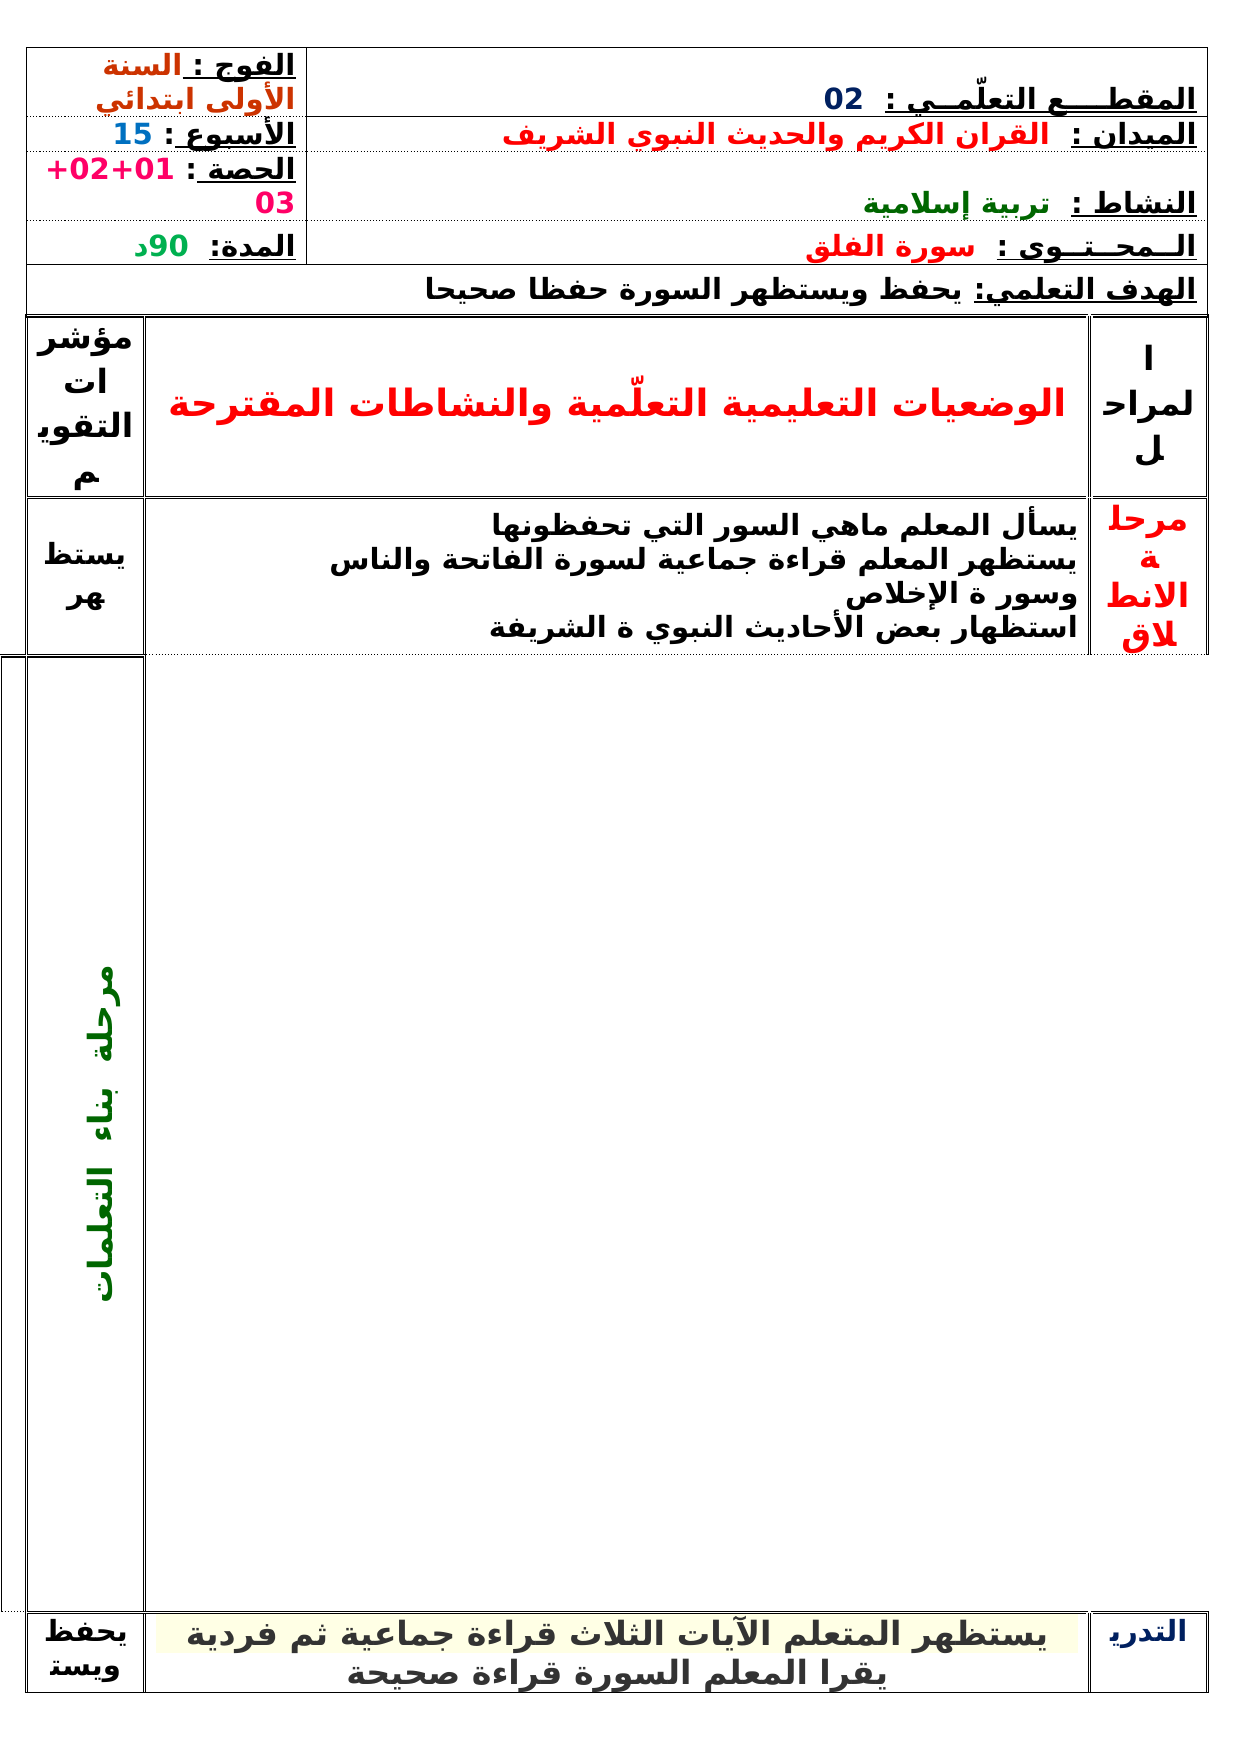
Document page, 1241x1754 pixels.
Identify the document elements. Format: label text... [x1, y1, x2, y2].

table_cell مرحلة بناء التعلمات [28, 658, 143, 1611]
table_cell المدة: 90د [27, 220, 306, 263]
table_cell يستظهر [28, 499, 143, 654]
table_cell مرحلة الانطلاق [1091, 496, 1206, 654]
table_header الفوج : السنة الأولى ابتدائي [27, 48, 306, 116]
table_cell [145, 1611, 1089, 1692]
table_cell الميدان : القران الكريم والحديث النبوي الشريف [307, 117, 1207, 151]
table_cell النشاط : تربية إسلامية [307, 151, 1207, 220]
table_cell يحفظ ويستظهر [28, 1614, 143, 1692]
table_cell التدريب والاستثمار [1090, 1611, 1208, 1692]
table_cell المراحل [1090, 314, 1207, 496]
table_cell مؤشرات التقويم [28, 318, 143, 496]
table_cell الهدف التعلمي: يحفظ ويستظهر السورة حفظا صحيحا [27, 265, 1207, 314]
table_cell الــمحــتــوى : سورة الفلق [307, 220, 1207, 263]
table_cell الأسبوع : 15 [27, 116, 306, 151]
table_header المقطــــع التعلّمــي : 02 [307, 48, 1207, 116]
table_cell الوضعيات التعليمية التعلّمية والنشاطات المقترحة [145, 314, 1089, 496]
table_cell الحصة : 01+02+03 [27, 151, 306, 220]
table_cell يسأل المعلم ماهي السور التي تحفظونها يستظهر المعلم قراءة جماعية لسورة الفاتحة والناس وسور ة الإخلاص استظهار بعض الأحاديث النبوي ة الشريفة [146, 496, 1088, 654]
